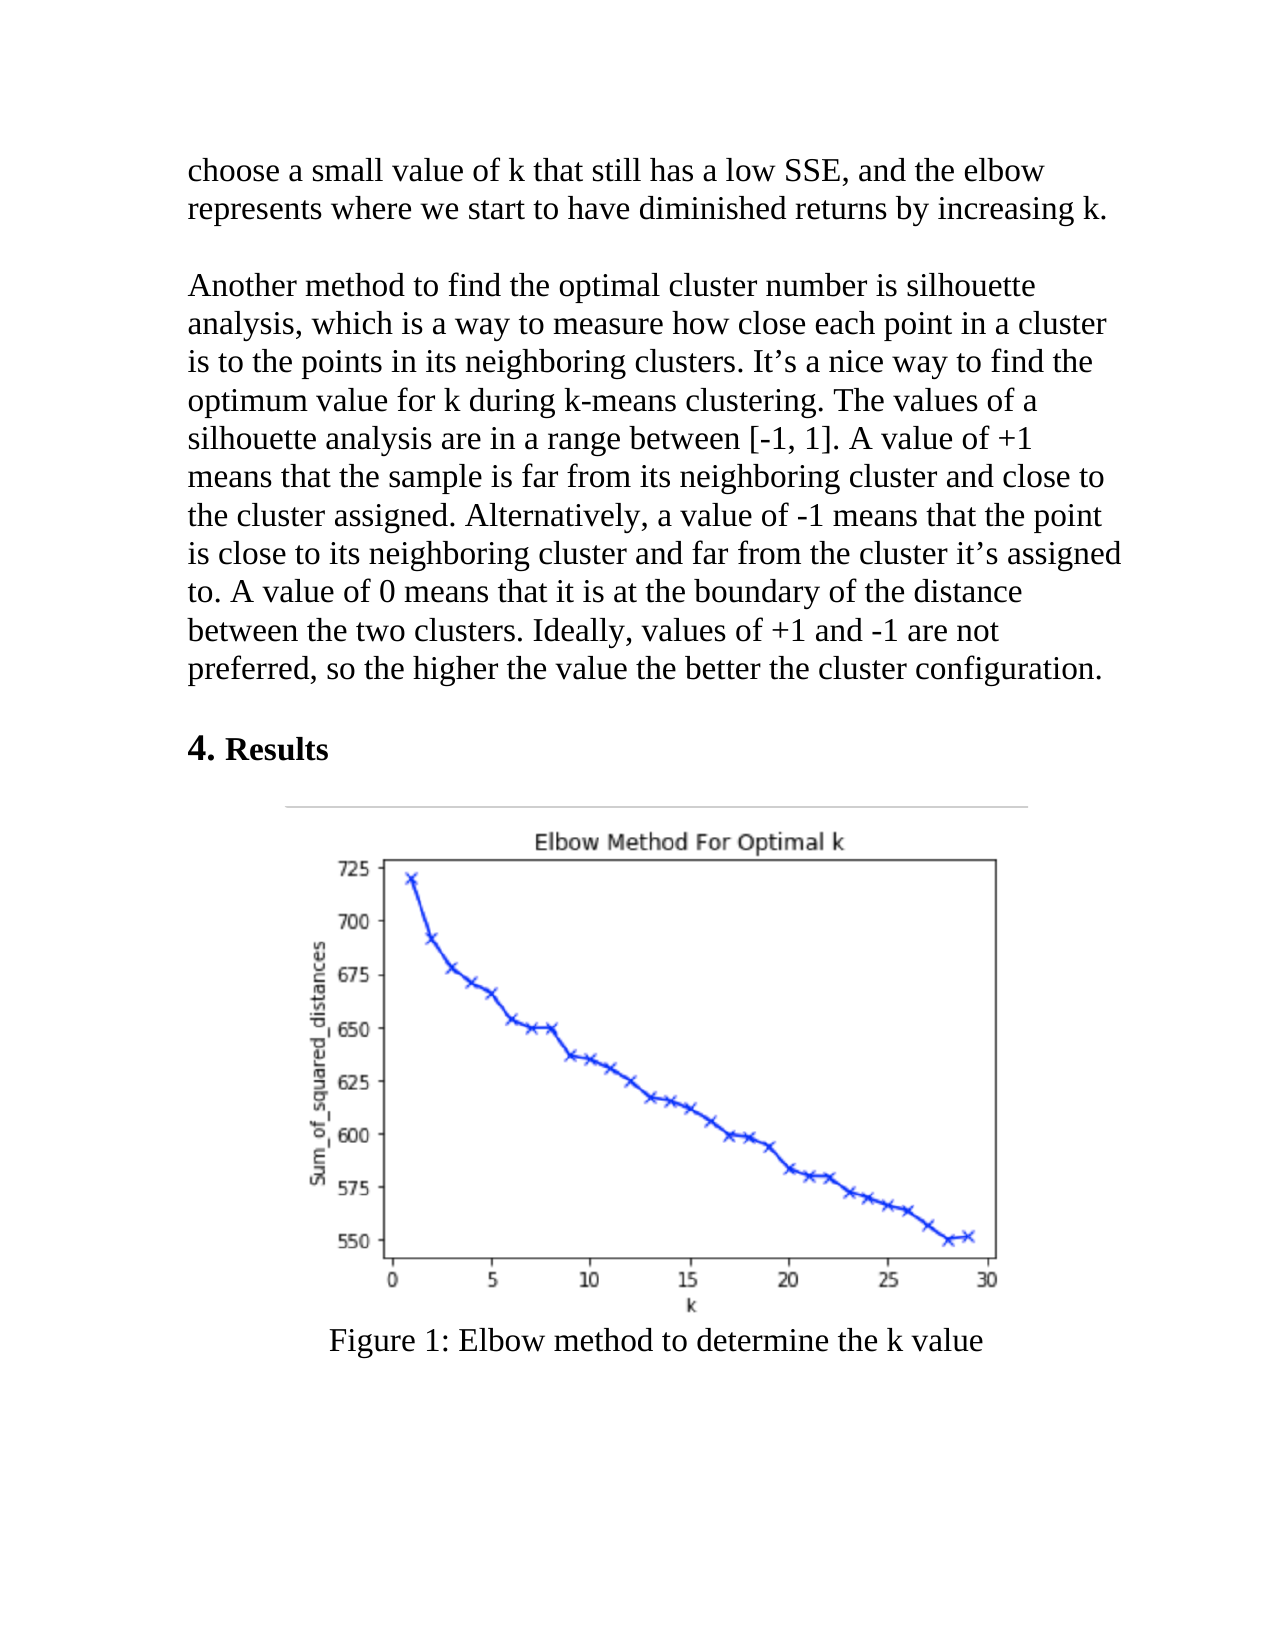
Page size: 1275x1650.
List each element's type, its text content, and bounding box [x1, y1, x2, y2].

text Another method to find the optimal cluster number is silhouette analysis, which is a way to measure how close each point in a cluster is to the points in its neighboring clusters. It’s a nice way to find the optimum value for k during k-means clustering. The values of a silhouette analysis are in a range between [-1, 1]. A value of +1 means that the sample is far from its neighboring cluster and close to the cluster assigned. Alternatively, a value of -1 means that the point is close to its neighboring cluster and far from the cluster it’s assigned to. A value of 0 means that it is at the boundary of the distance between the two clusters. Ideally, values of +1 and -1 are not preferred, so the higher the value the better the cluster configuration. [187, 265, 1125, 687]
picture [284, 806, 1029, 1321]
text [187, 150, 1125, 227]
list Results [187, 725, 1125, 768]
text Figure 1: Elbow method to determine the k value [187, 1321, 1125, 1359]
